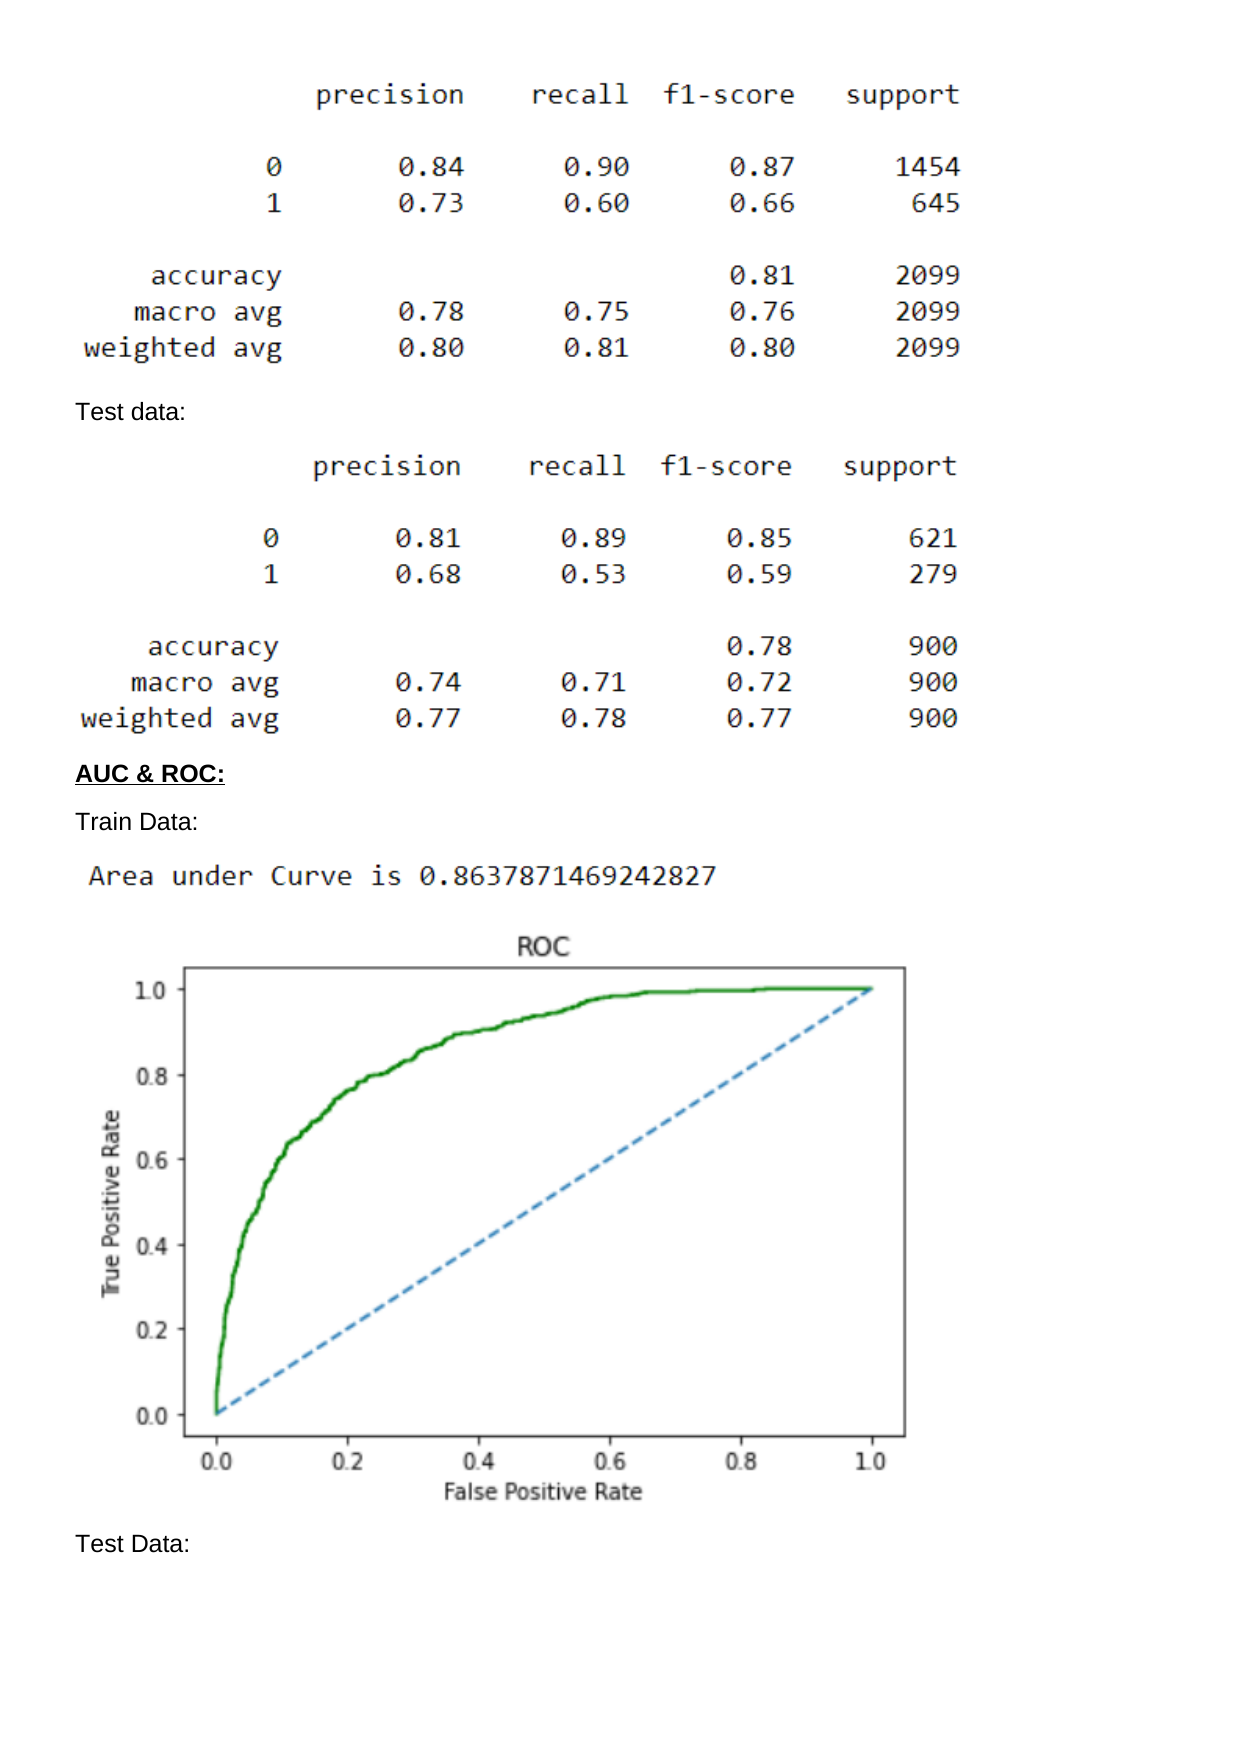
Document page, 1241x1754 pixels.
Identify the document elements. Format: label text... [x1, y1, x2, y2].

picture [75, 444, 979, 740]
picture [75, 75, 988, 379]
text Test Data: [75, 1529, 1165, 1558]
text Test data: [75, 397, 1165, 426]
text AUC & ROC: [75, 759, 1165, 788]
picture [75, 854, 919, 1511]
text Train Data: [75, 807, 1165, 835]
